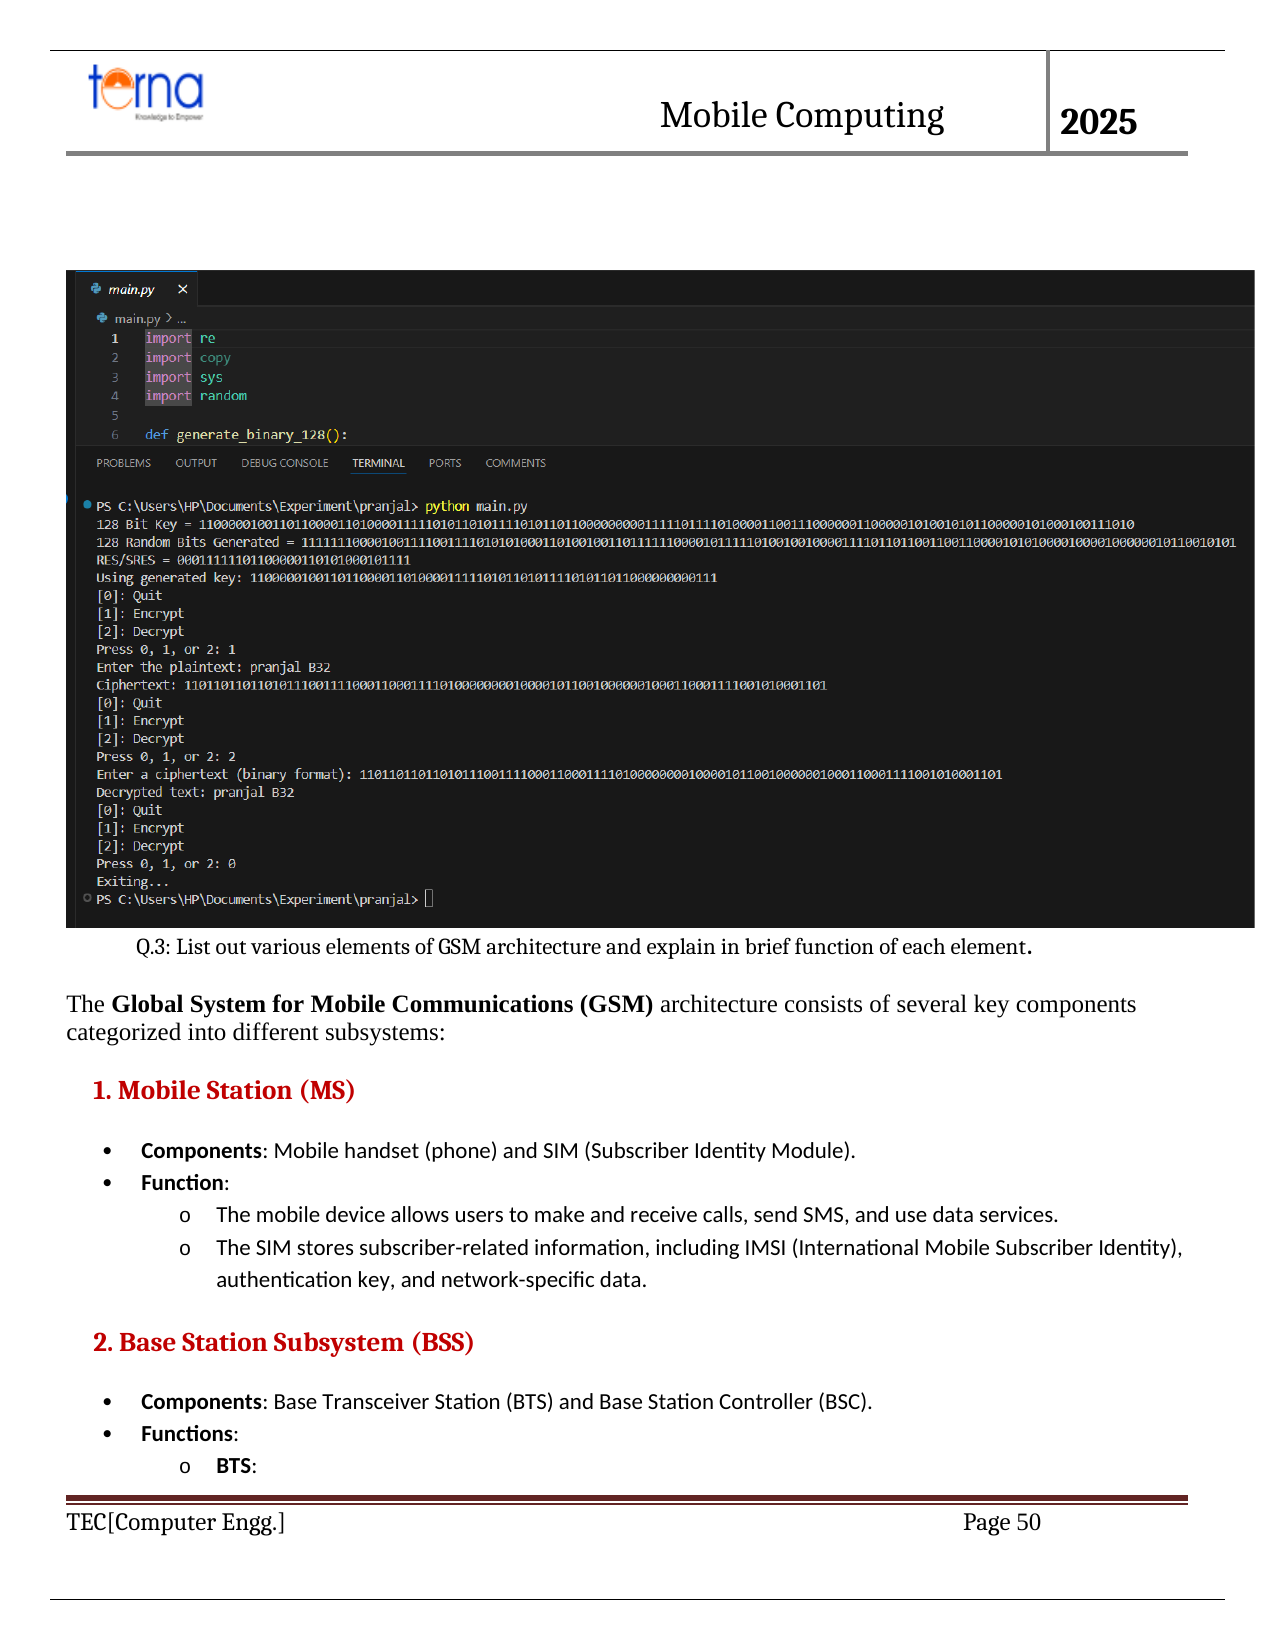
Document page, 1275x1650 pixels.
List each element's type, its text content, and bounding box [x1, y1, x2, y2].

subtitle 2. Base Station Subsystem (BSS) [93, 1327, 1189, 1358]
list Components: Base Transceiver Station (BTS) and Base Station Controller (BSC). [103, 1387, 1188, 1415]
list The SIM stores subscriber-related information, including IMSI (International Mobile Subscriber Identity), authentication key, and network-specific data. [178, 1233, 1188, 1294]
picture [66, 270, 1255, 928]
list BTS: [178, 1452, 1188, 1480]
text The Global System for Mobile Communications (GSM) architecture consists of several key components categorized into different subsystems: [66, 989, 1188, 1046]
subtitle 1. Mobile Station (MS) [93, 1075, 1189, 1107]
list The mobile device allows users to make and receive calls, send SMS, and use data services. [178, 1200, 1188, 1229]
text Q.3: List out various elements of GSM architecture and explain in brief function of each element. [136, 934, 1189, 959]
picture [78, 57, 208, 128]
list Functions: [103, 1419, 1188, 1447]
list Components: Mobile handset (phone) and SIM (Subscriber Identity Module). [103, 1136, 1188, 1164]
list Function: [103, 1168, 1188, 1196]
